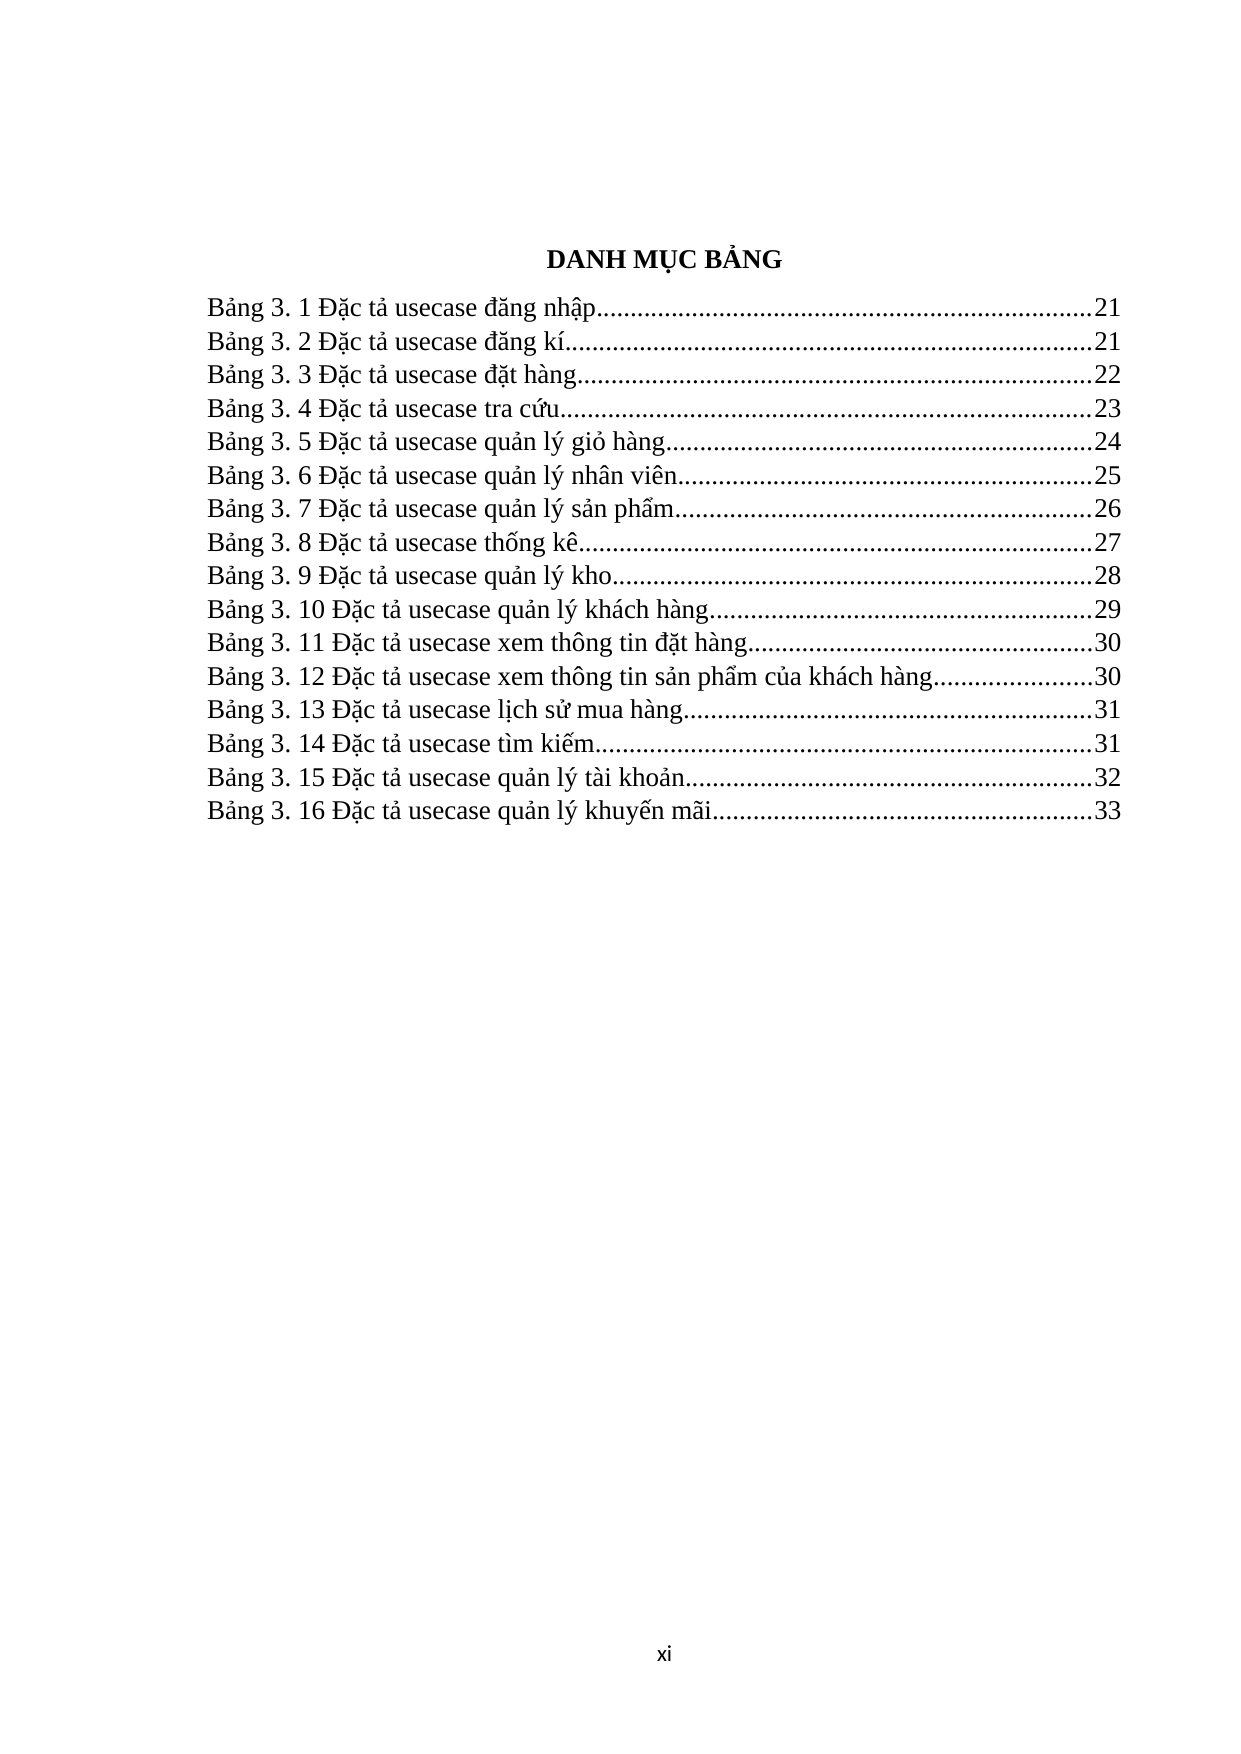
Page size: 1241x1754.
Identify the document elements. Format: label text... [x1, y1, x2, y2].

text DANH MỤC BẢNG [207, 243, 1122, 274]
text Bảng 3. 12 Đặc tả usecase xem thông tin sản phẩm của khách hàng 30 [207, 660, 1122, 691]
text Bảng 3. 1 Đặc tả usecase đăng nhập 21 [207, 291, 1122, 322]
text Bảng 3. 13 Đặc tả usecase lịch sử mua hàng 31 [207, 694, 1122, 725]
text Bảng 3. 5 Đặc tả usecase quản lý giỏ hàng 24 [207, 425, 1122, 456]
text Bảng 3. 8 Đặc tả usecase thống kê 27 [207, 526, 1122, 557]
text Bảng 3. 7 Đặc tả usecase quản lý sản phẩm 26 [207, 492, 1122, 523]
text Bảng 3. 11 Đặc tả usecase xem thông tin đặt hàng 30 [207, 627, 1122, 658]
text Bảng 3. 6 Đặc tả usecase quản lý nhân viên 25 [207, 459, 1122, 490]
text Bảng 3. 15 Đặc tả usecase quản lý tài khoản 32 [207, 761, 1122, 792]
text Bảng 3. 14 Đặc tả usecase tìm kiếm 31 [207, 727, 1122, 758]
text Bảng 3. 3 Đặc tả usecase đặt hàng 22 [207, 358, 1122, 389]
text Bảng 3. 9 Đặc tả usecase quản lý kho 28 [207, 559, 1122, 591]
text Bảng 3. 2 Đặc tả usecase đăng kí 21 [207, 325, 1122, 356]
text Bảng 3. 10 Đặc tả usecase quản lý khách hàng 29 [207, 593, 1122, 624]
text Bảng 3. 4 Đặc tả usecase tra cứu 23 [207, 392, 1122, 423]
text Bảng 3. 16 Đặc tả usecase quản lý khuyến mãi 33 [207, 794, 1122, 825]
